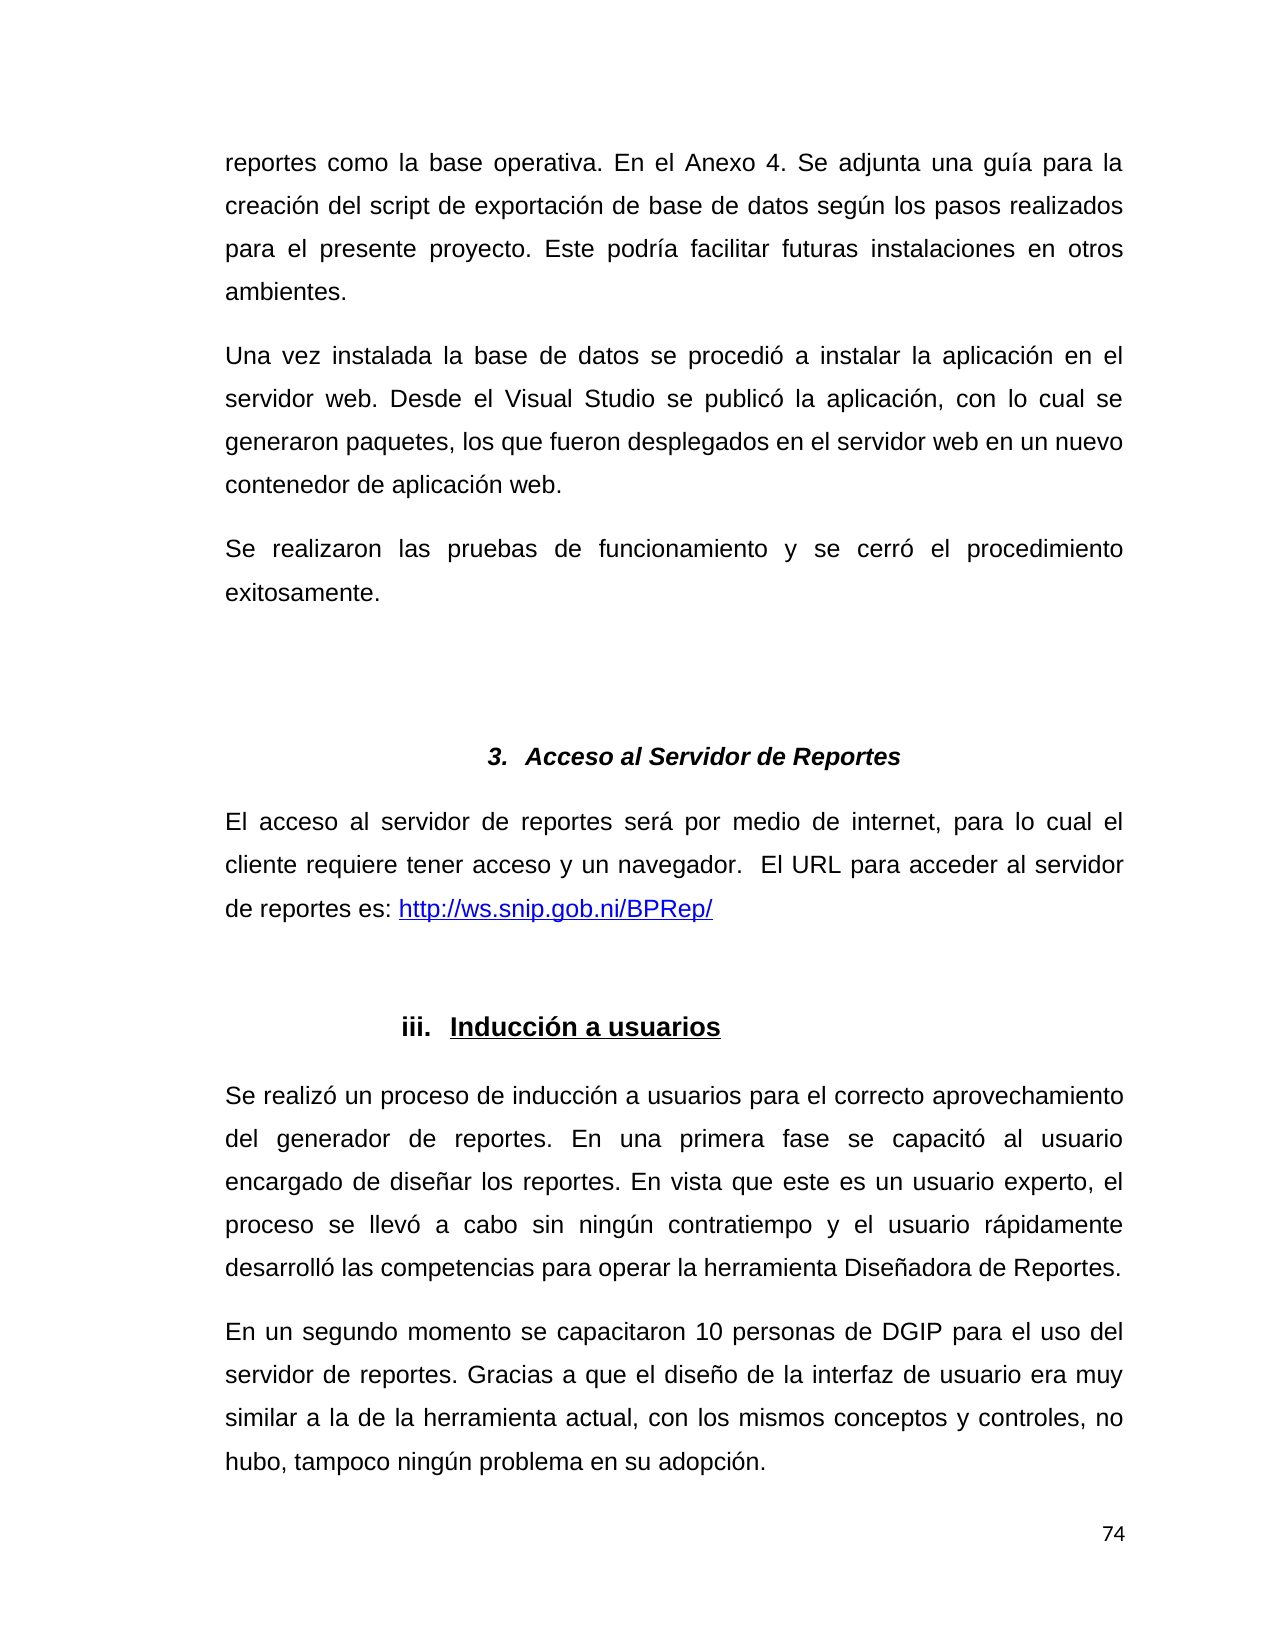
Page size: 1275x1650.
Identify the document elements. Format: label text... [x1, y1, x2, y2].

text En un segundo momento se capacitaron 10 personas de DGIP para el uso del servidor de reportes. Gracias a que el diseño de la interfaz de usuario era muy similar a la de la herramienta actual, con los mismos conceptos y controles, no hubo, tampoco ningún problema en su adopción. [225, 1317, 1125, 1475]
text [225, 148, 1125, 306]
text Se realizaron las pruebas de funcionamiento y se cerró el procedimiento exitosamente. [225, 534, 1125, 606]
text El acceso al servidor de reportes será por medio de internet, para lo cual el cliente requiere tener acceso y un navegador. El URL para acceder al servidor de reportes es: http://ws.snip.gob.ni/BPRep/ [225, 807, 1125, 922]
subtitle Acceso al Servidor de Reportes [487, 742, 1125, 771]
text Una vez instalada la base de datos se procedió a instalar la aplicación en el servidor web. Desde el Visual Studio se publicó la aplicación, con lo cual se generaron paquetes, los que fueron desplegados en el servidor web en un nuevo contenedor de aplicación web. [225, 341, 1125, 499]
subtitle Inducción a usuarios [431, 1011, 1125, 1042]
text Se realizó un proceso de inducción a usuarios para el correcto aprovechamiento del generador de reportes. En una primera fase se capacitó al usuario encargado de diseñar los reportes. En vista que este es un usuario experto, el proceso se llevó a cabo sin ningún contratiempo y el usuario rápidamente desarrolló las competencias para operar la herramienta Diseñadora de Reportes. [225, 1081, 1125, 1282]
